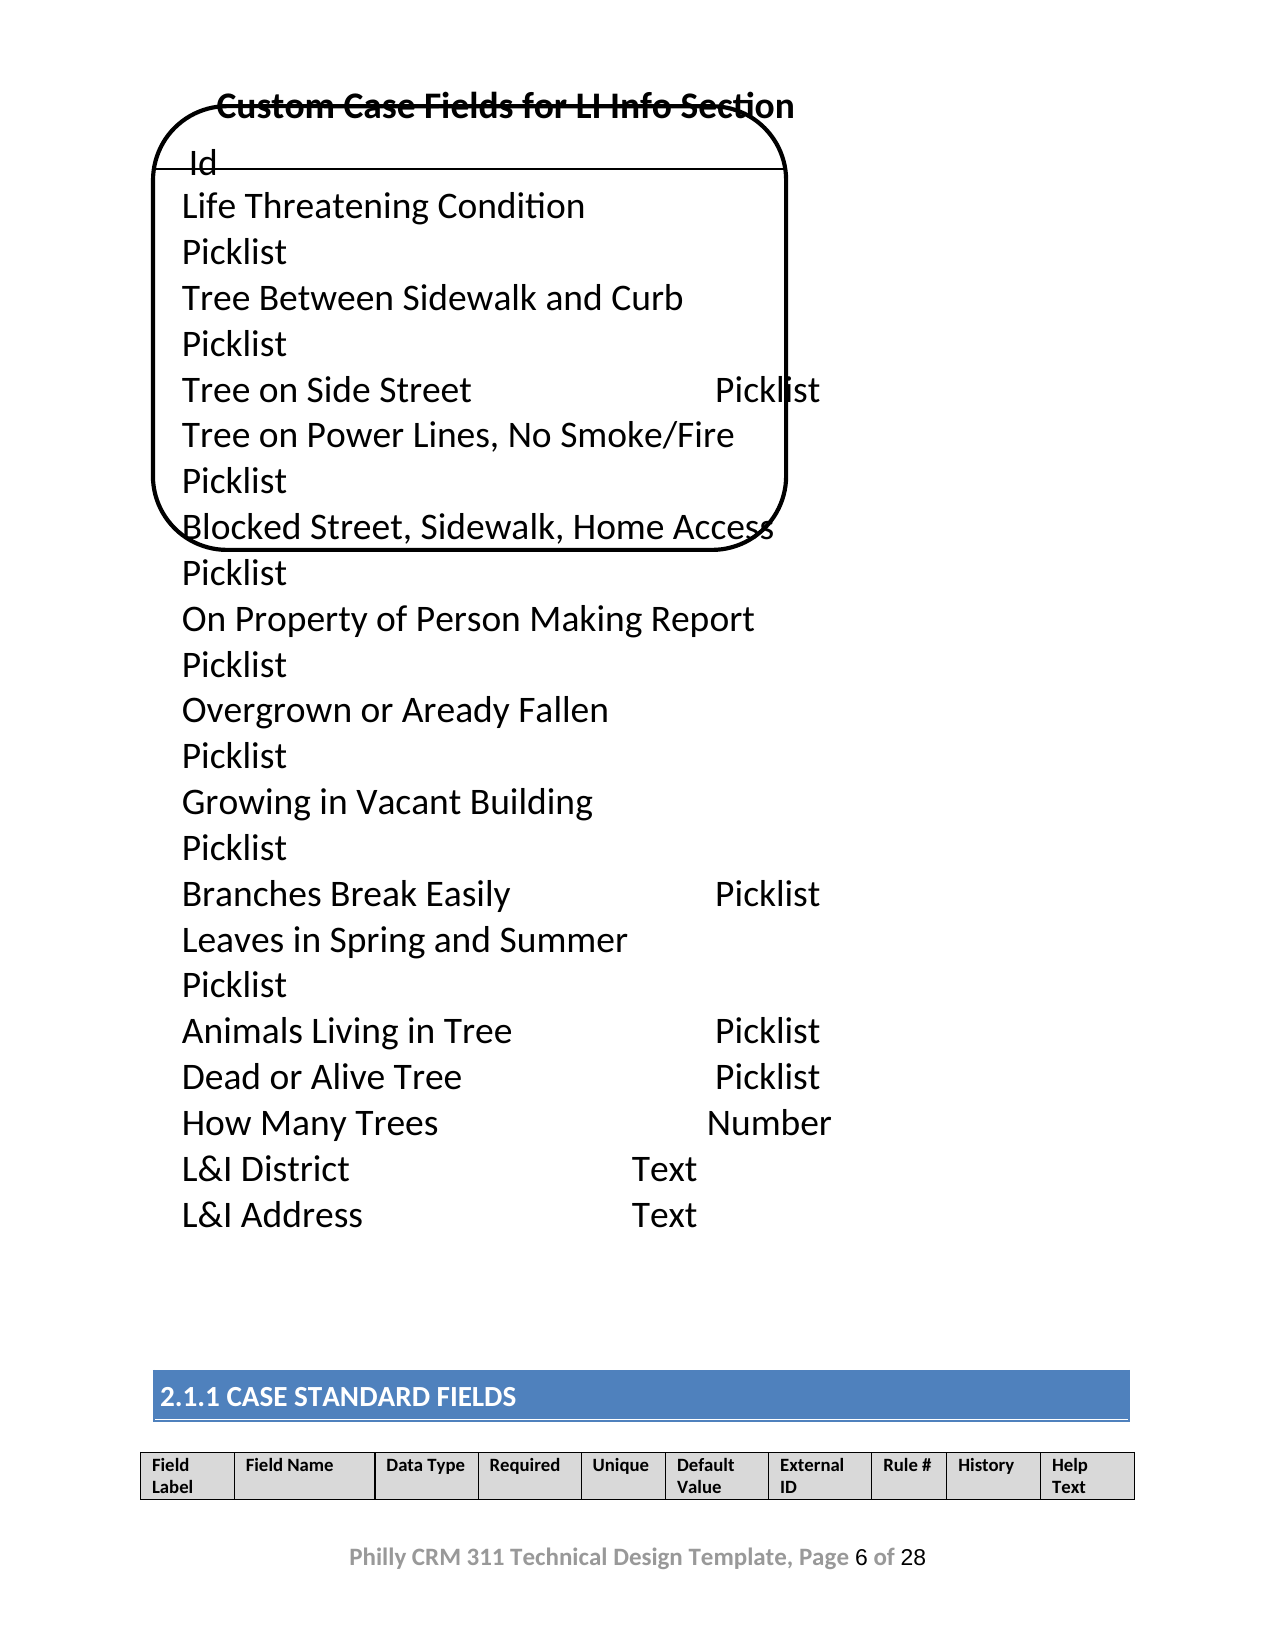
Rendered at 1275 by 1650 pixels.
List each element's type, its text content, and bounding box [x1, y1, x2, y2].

table_header Default Value [666, 1453, 768, 1499]
table_header Rule # [872, 1453, 946, 1499]
table_header Help Text [1041, 1453, 1134, 1499]
table_header Field Name [235, 1453, 374, 1499]
table_header Data Type [376, 1453, 478, 1499]
table_header 2.1.1 CASE STANDARD FIELDS [155, 1372, 1128, 1419]
table_header History [947, 1453, 1040, 1499]
table_header Required [479, 1453, 581, 1499]
table_header External ID [769, 1453, 871, 1499]
table_header Field Label [141, 1453, 234, 1499]
table_header Unique [582, 1453, 665, 1499]
